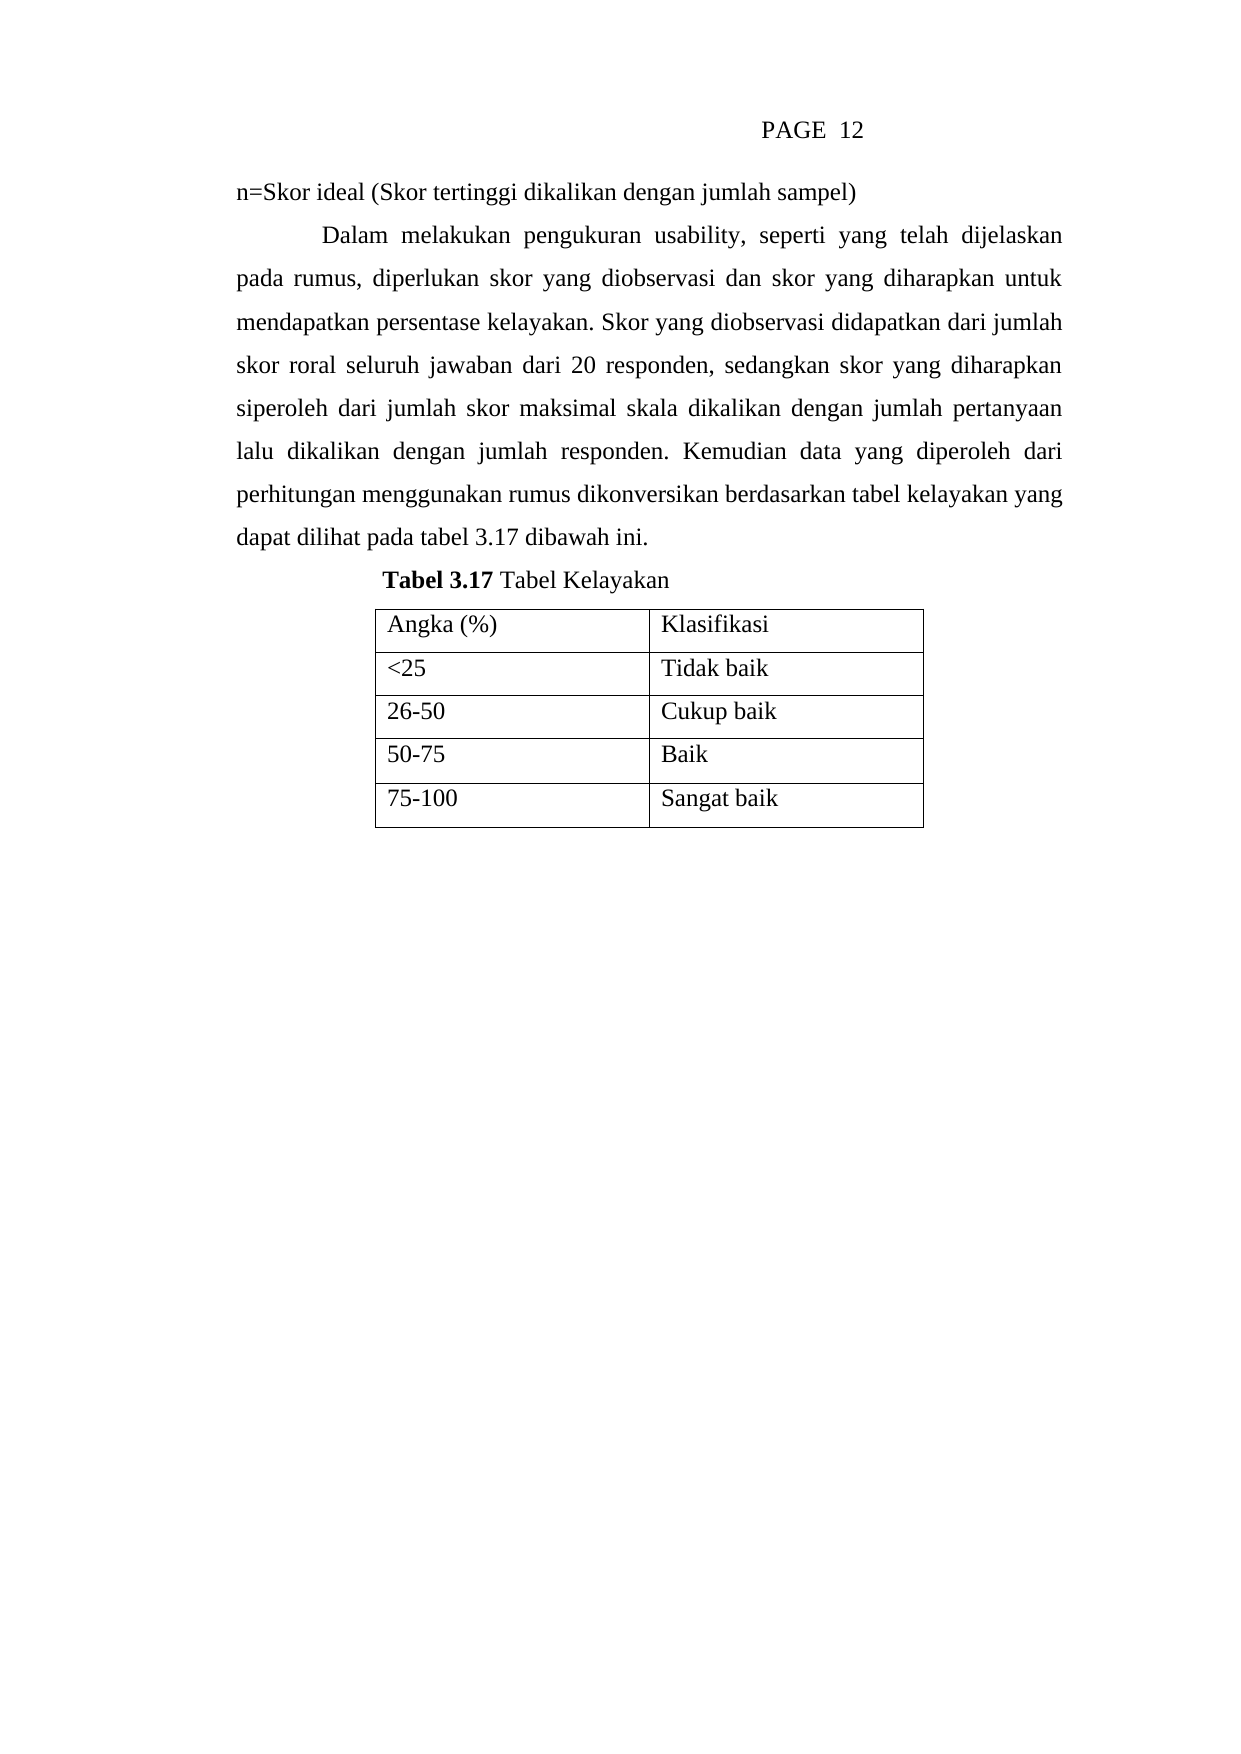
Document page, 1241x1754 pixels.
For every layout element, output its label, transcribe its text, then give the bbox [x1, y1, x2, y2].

table_cell Cukup baik [650, 696, 923, 738]
table_cell Baik [650, 739, 923, 782]
table_cell <25 [376, 653, 649, 695]
table_cell Tidak baik [650, 653, 923, 695]
table_cell 50-75 [376, 739, 649, 782]
text Dalam melakukan pengukuran usability, seperti yang telah dijelaskan pada rumus, diperlukan skor yang diobservasi dan skor yang diharapkan untuk mendapatkan persentase kelayakan. Skor yang diobservasi didapatkan dari jumlah skor roral seluruh jawaban dari 20 responden, sedangkan skor yang diharapkan siperoleh dari jumlah skor maksimal skala dikalikan dengan jumlah pertanyaan lalu dikalikan dengan jumlah responden. Kemudian data yang diperoleh dari perhitungan menggunakan rumus dikonversikan berdasarkan tabel kelayakan yang dapat dilihat pada tabel 3.17 dibawah ini. [236, 220, 1063, 551]
table_header Angka (%) [376, 610, 649, 652]
table_cell Sangat baik [650, 784, 923, 827]
text Tabel 3.17 Tabel Kelayakan [382, 565, 1063, 594]
table_cell 75-100 [376, 784, 649, 827]
text n=Skor ideal (Skor tertinggi dikalikan dengan jumlah sampel) [236, 177, 1063, 206]
table_header Klasifikasi [650, 610, 923, 652]
table_cell 26-50 [376, 696, 649, 738]
